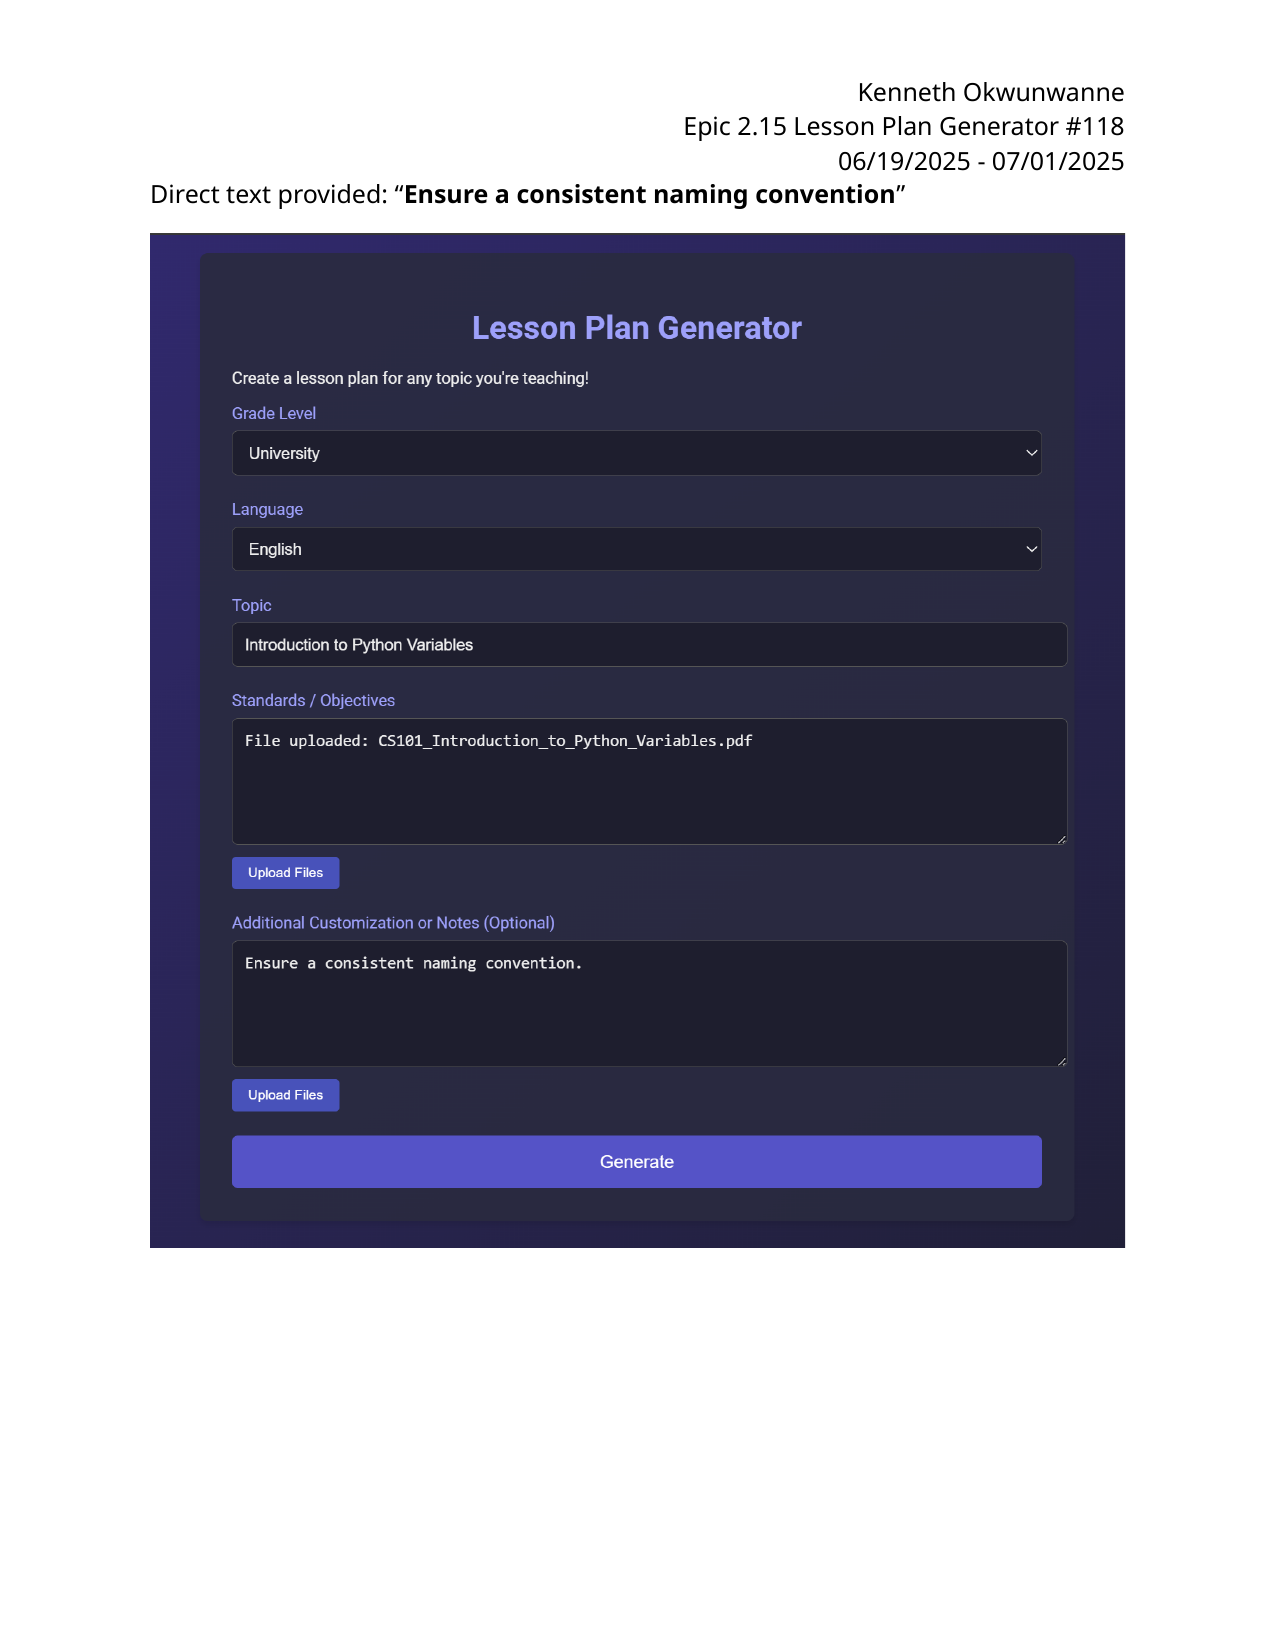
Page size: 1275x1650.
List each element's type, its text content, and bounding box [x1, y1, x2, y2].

picture [150, 233, 1125, 1248]
text Direct text provided: “Ensure a consistent naming convention” [150, 177, 1125, 211]
